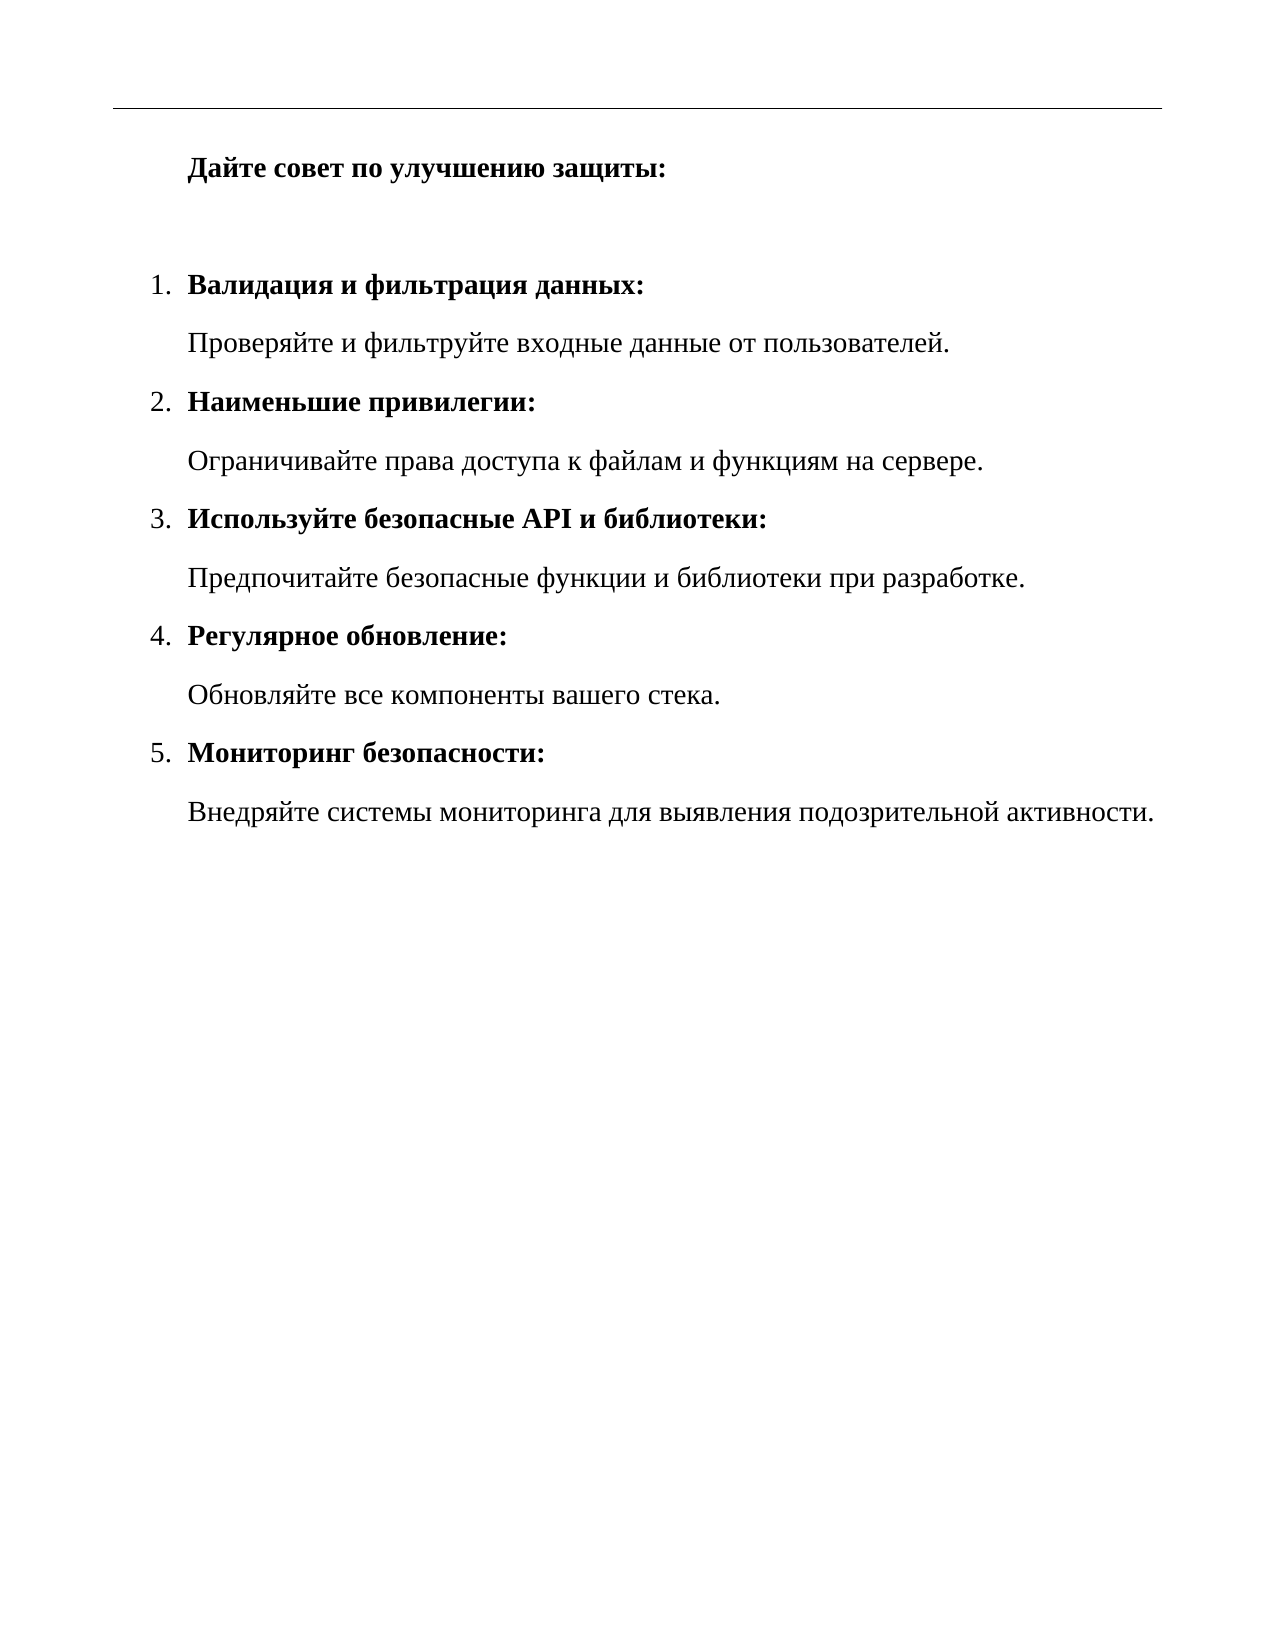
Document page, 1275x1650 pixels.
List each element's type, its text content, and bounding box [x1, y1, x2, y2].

list Наименьшие привилегии: [150, 384, 1162, 418]
text Предпочитайте безопасные функции и библиотеки при разработке. [187, 560, 1162, 593]
list Мониторинг безопасности: [150, 735, 1162, 769]
list Валидация и фильтрация данных: [150, 267, 1162, 301]
text Обновляйте все компоненты вашего стека. [187, 677, 1162, 710]
text Внедряйте системы мониторинга для выявления подозрительной активности. [187, 794, 1162, 827]
text Ограничивайте права доступа к файлам и функциям на сервере. [187, 443, 1162, 476]
text Проверяйте и фильтруйте входные данные от пользователей. [187, 326, 1162, 359]
list Используйте безопасные API и библиотеки: [150, 501, 1162, 535]
text Дайте совет по улучшению защиты: [187, 150, 1162, 183]
list Регулярное обновление: [150, 618, 1162, 652]
